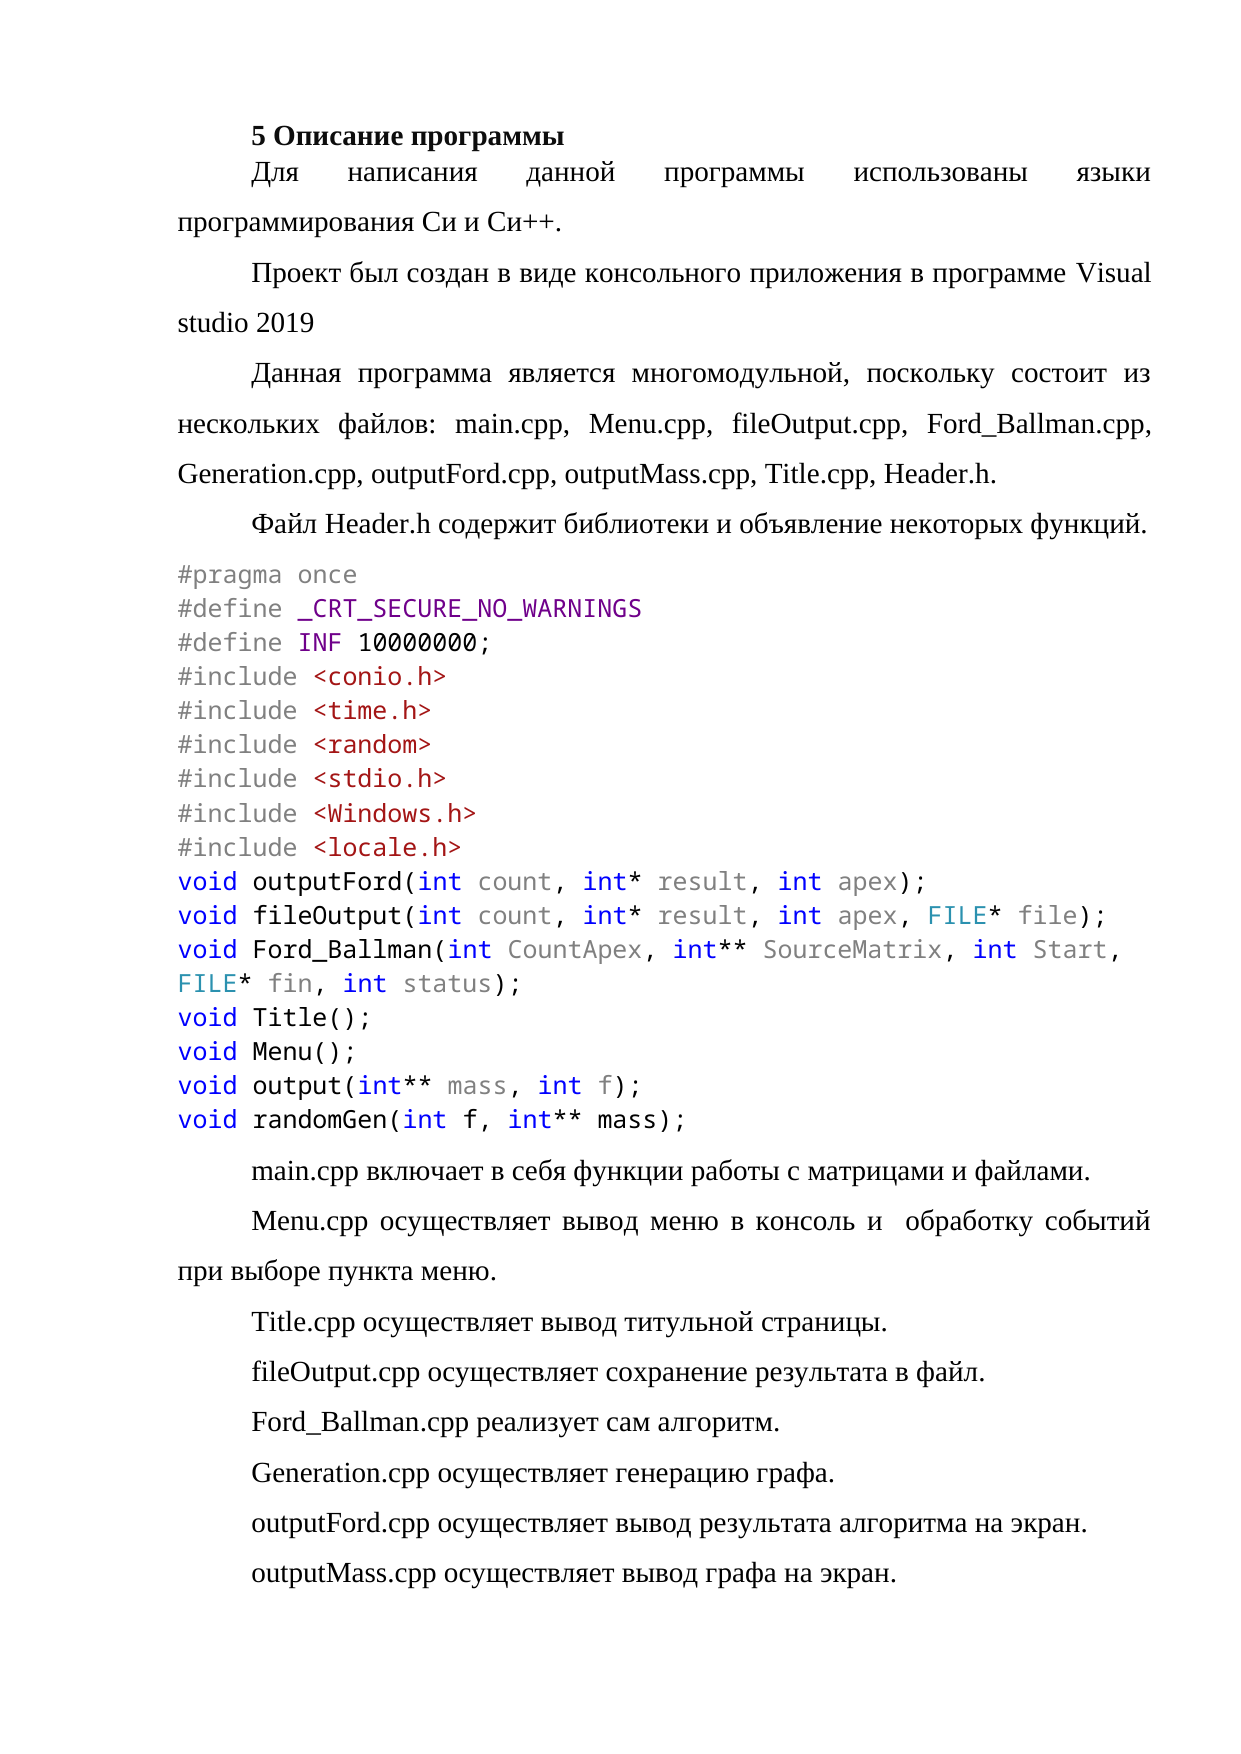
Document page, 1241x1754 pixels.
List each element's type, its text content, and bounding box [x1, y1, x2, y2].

text fileOutput.cpp осуществляет сохранение результата в файл. [177, 1354, 1152, 1388]
text Menu.cpp осуществляет вывод меню в консоль и обработку событий при выборе пункта меню. [177, 1203, 1152, 1287]
text Для написания данной программы использованы языки программирования Си и Си++. [177, 154, 1152, 238]
text #include <Windows.h> [177, 795, 1152, 829]
text #include <conio.h> [177, 659, 1152, 693]
text #include <time.h> [177, 693, 1152, 727]
text outputMass.cpp осуществляет вывод графа на экран. [177, 1555, 1152, 1589]
text Ford_Ballman.cpp реализует сам алгоритм. [177, 1404, 1152, 1438]
text void Ford_Ballman(int CountApex, int** SourceMatrix, int Start, FILE* fin, int status); [177, 931, 1152, 999]
text 5 Описание программы [177, 118, 1152, 152]
text Title.cpp осуществляет вывод титульной страницы. [177, 1304, 1152, 1337]
text main.cpp включает в себя функции работы с матрицами и файлами. [177, 1153, 1152, 1186]
text outputFord.cpp осуществляет вывод результата алгоритма на экран. [177, 1505, 1152, 1538]
text #include <random> [177, 727, 1152, 761]
text Файл Header.h содержит библиотеки и объявление некоторых функций. [177, 506, 1152, 540]
text #pragma once [177, 557, 1152, 591]
text #define _CRT_SECURE_NO_WARNINGS [177, 591, 1152, 625]
text void Title(); [177, 999, 1152, 1034]
text #include <locale.h> [177, 829, 1152, 863]
text void outputFord(int count, int* result, int apex); [177, 863, 1152, 897]
text void randomGen(int f, int** mass); [177, 1102, 1152, 1136]
text #include <stdio.h> [177, 761, 1152, 795]
text #define INF 10000000; [177, 625, 1152, 659]
text Generation.cpp осуществляет генерацию графа. [177, 1455, 1152, 1488]
text void output(int** mass, int f); [177, 1068, 1152, 1102]
text void Menu(); [177, 1034, 1152, 1068]
text Проект был создан в виде консольного приложения в программе Visual studio 2019 [177, 255, 1152, 339]
text Данная программа является многомодульной, поскольку состоит из нескольких файлов: main.cpp, Menu.cpp, fileOutput.cpp, Ford_Ballman.cpp, Generation.cpp, outputFord.cpp, outputMass.cpp, Title.cpp, Header.h. [177, 356, 1152, 490]
text void fileOutput(int count, int* result, int apex, FILE* file); [177, 897, 1152, 931]
